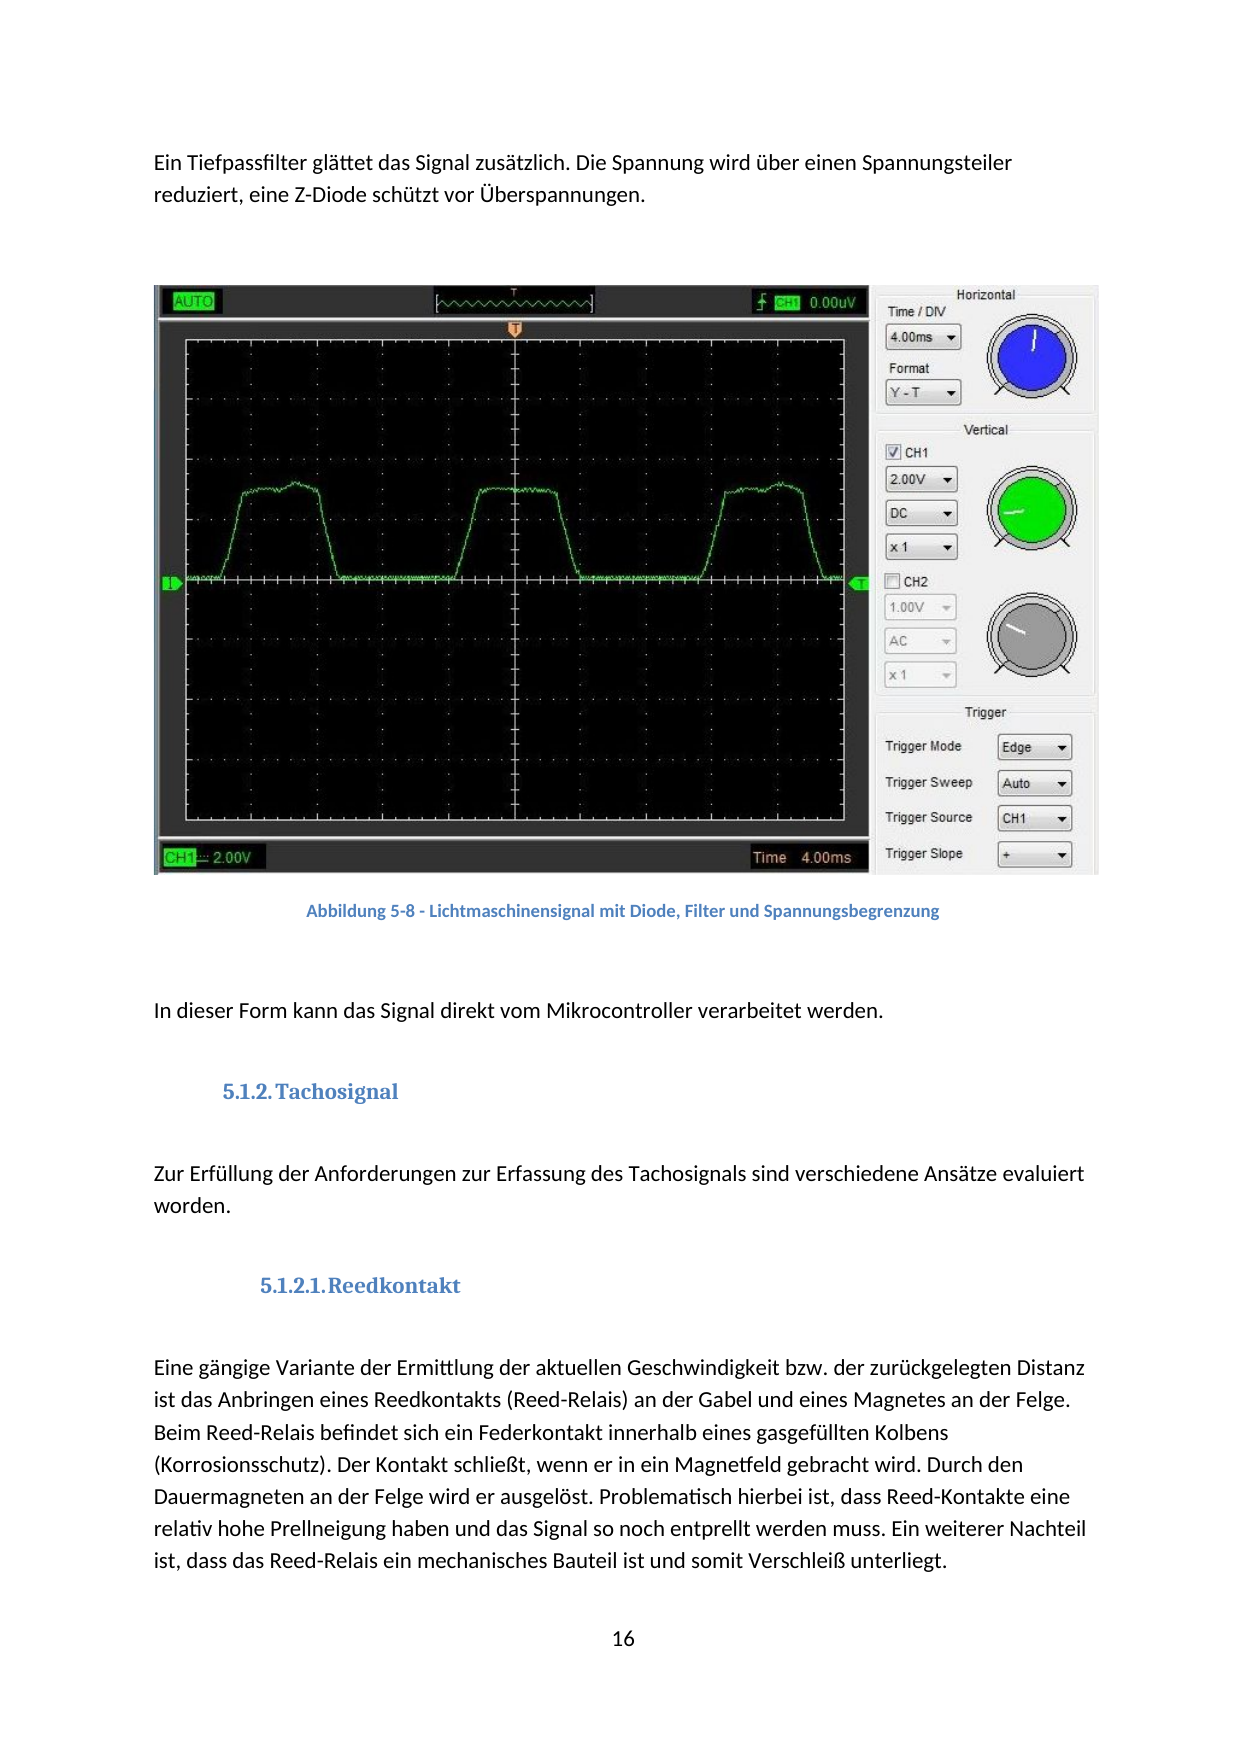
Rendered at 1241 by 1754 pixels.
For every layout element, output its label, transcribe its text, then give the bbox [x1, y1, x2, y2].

subtitle Tachosignal [223, 1078, 1093, 1105]
picture [153, 285, 1099, 875]
text Eine gängige Variante der Ermittlung der aktuellen Geschwindigkeit bzw. der zurückgelegten Distanz ist das Anbringen eines Reedkontakts (Reed-Relais) an der Gabel und eines Magnetes an der Felge. Beim Reed-Relais befindet sich ein Federkontakt innerhalb eines gasgefüllten Kolbens (Korrosionsschutz). Der Kontakt schließt, wenn er in ein Magnetfeld gebracht wird. Durch den Dauermagneten an der Felge wird er ausgelöst. Problematisch hierbei ist, dass Reed-Kontakte eine relativ hohe Prellneigung haben und das Signal so noch entprellt werden muss. Ein weiterer Nachteil ist, dass das Reed-Relais ein mechanisches Bauteil ist und somit Verschleiß unterliegt. [153, 1353, 1093, 1574]
text Ein Tiefpassfilter glättet das Signal zusätzlich. Die Spannung wird über einen Spannungsteiler reduziert, eine Z-Diode schützt vor Überspannungen. [153, 148, 1093, 208]
subtitle Reedkontakt [260, 1273, 1093, 1299]
text Zur Erfüllung der Anforderungen zur Erfassung des Tachosignals sind verschiedene Ansätze evaluiert worden. [153, 1159, 1093, 1219]
text In dieser Form kann das Signal direkt vom Mikrocontroller verarbeitet werden. [153, 996, 1093, 1024]
